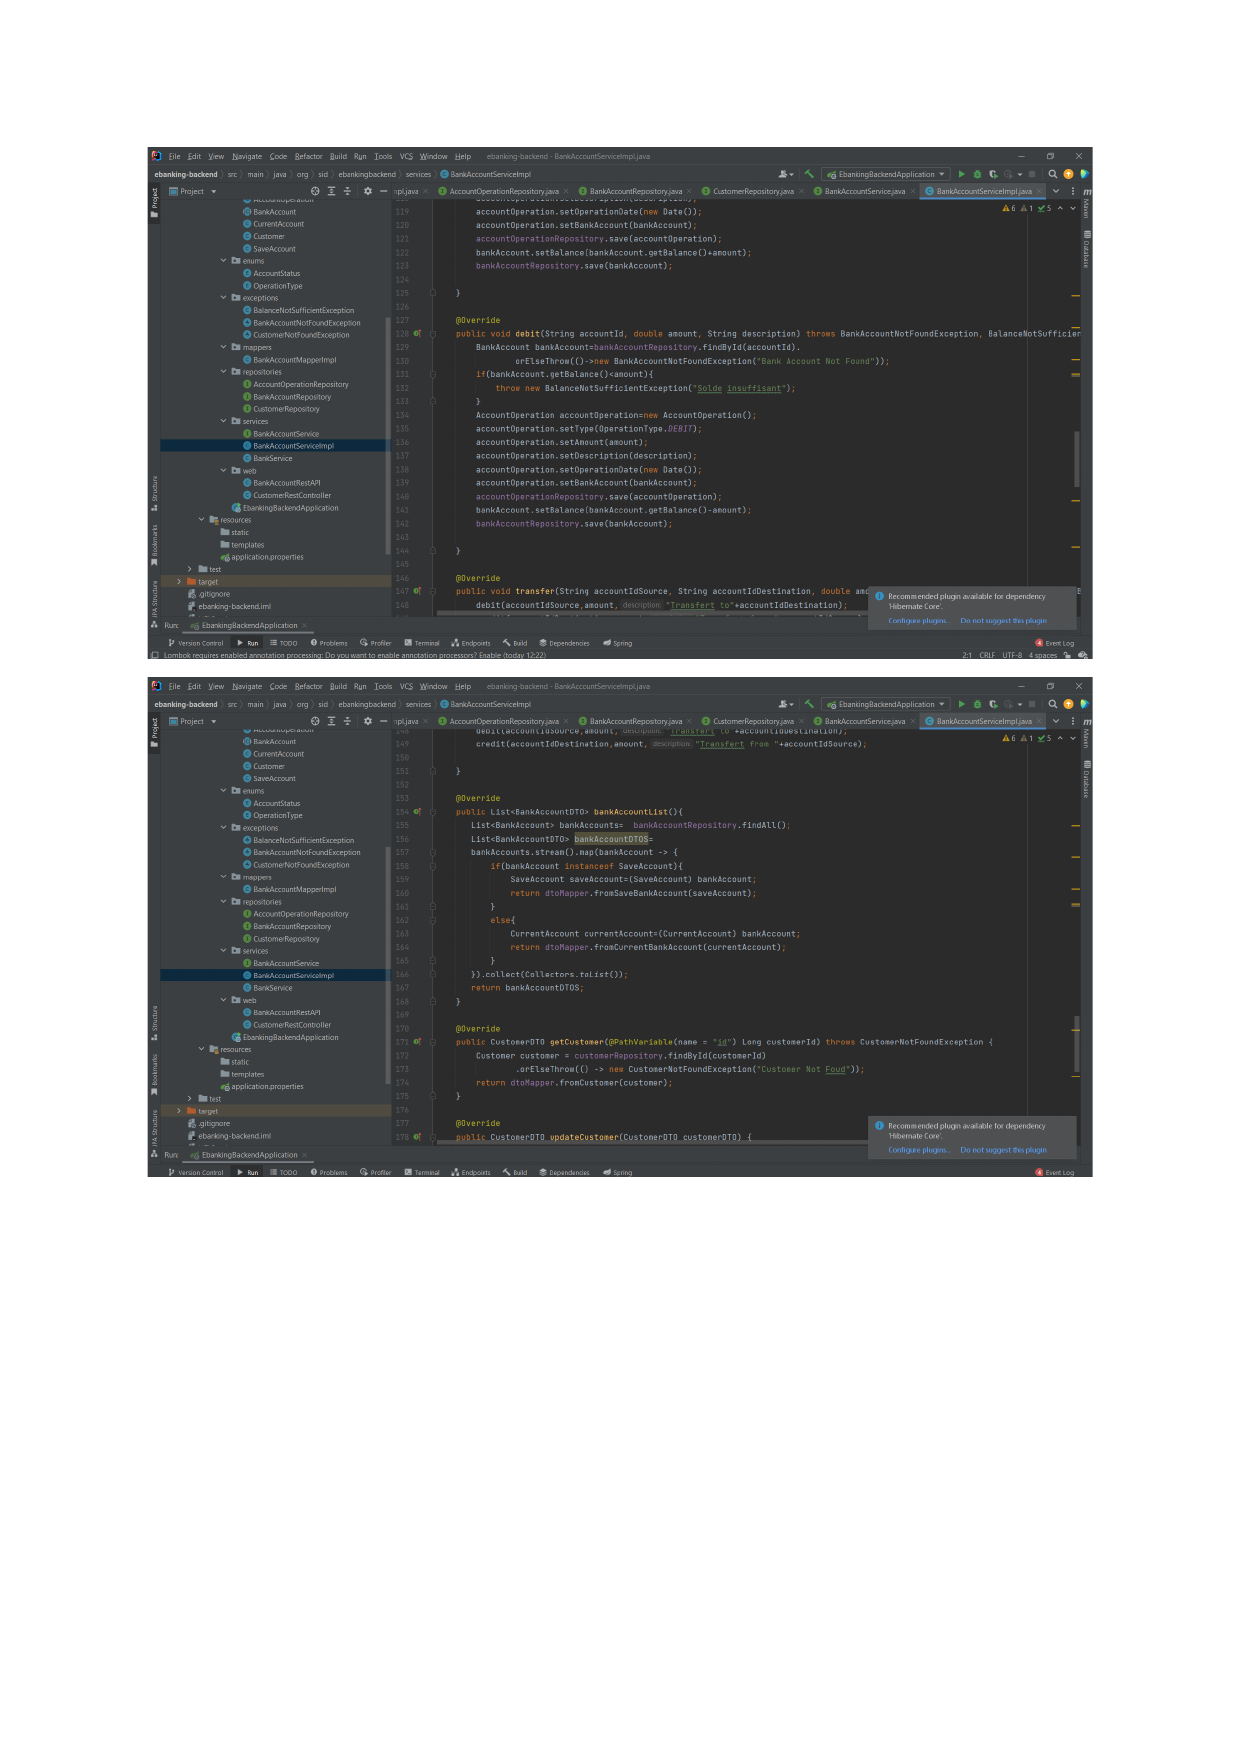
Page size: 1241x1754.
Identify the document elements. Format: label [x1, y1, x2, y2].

picture [147, 677, 1093, 1177]
picture [147, 147, 1093, 659]
